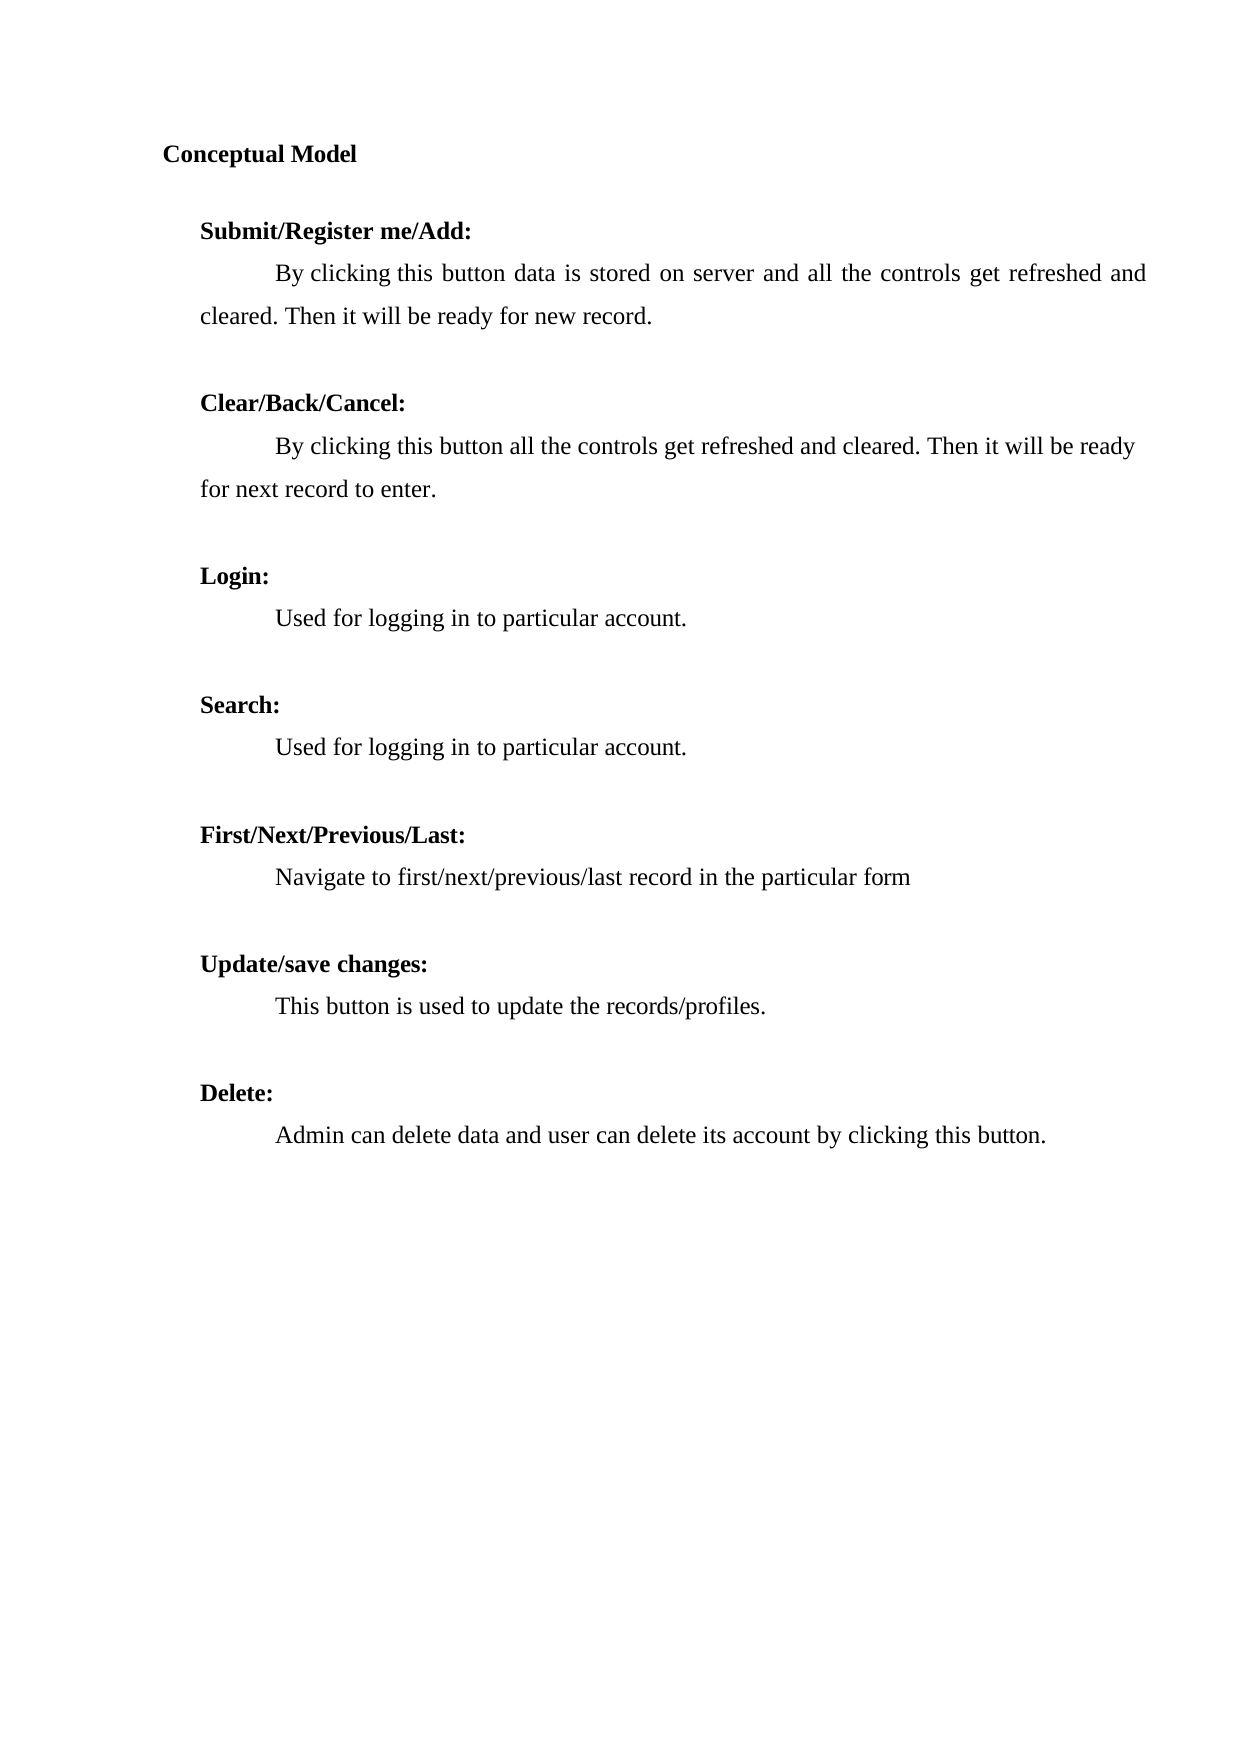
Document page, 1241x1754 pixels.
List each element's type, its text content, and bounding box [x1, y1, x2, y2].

subtitle Update/save changes: [200, 949, 1169, 978]
subtitle Delete: [200, 1078, 1169, 1107]
subtitle Login: [200, 561, 1169, 590]
text Used for logging in to particular account. [275, 603, 1169, 632]
text This button is used to update the records/profiles. [275, 991, 1169, 1020]
subtitle Clear/Back/Cancel: [200, 388, 1169, 417]
subtitle Search: [200, 691, 1169, 719]
text Navigate to first/next/previous/last record in the particular form [275, 862, 1169, 891]
text Admin can delete data and user can delete its account by clicking this button. [275, 1121, 1169, 1149]
text By clicking this button data is stored on server and all the controls get refreshed and cleared. Then it will be ready for new record. [200, 258, 1169, 330]
subtitle First/Next/Previous/Last: [200, 820, 1169, 848]
text By clicking this button all the controls get refreshed and cleared. Then it will be ready for next record to enter. [200, 431, 1149, 503]
subtitle Conceptual Model [162, 139, 1169, 168]
text Used for logging in to particular account. [275, 732, 1169, 761]
text Submit/Register me/Add: [200, 216, 1169, 245]
